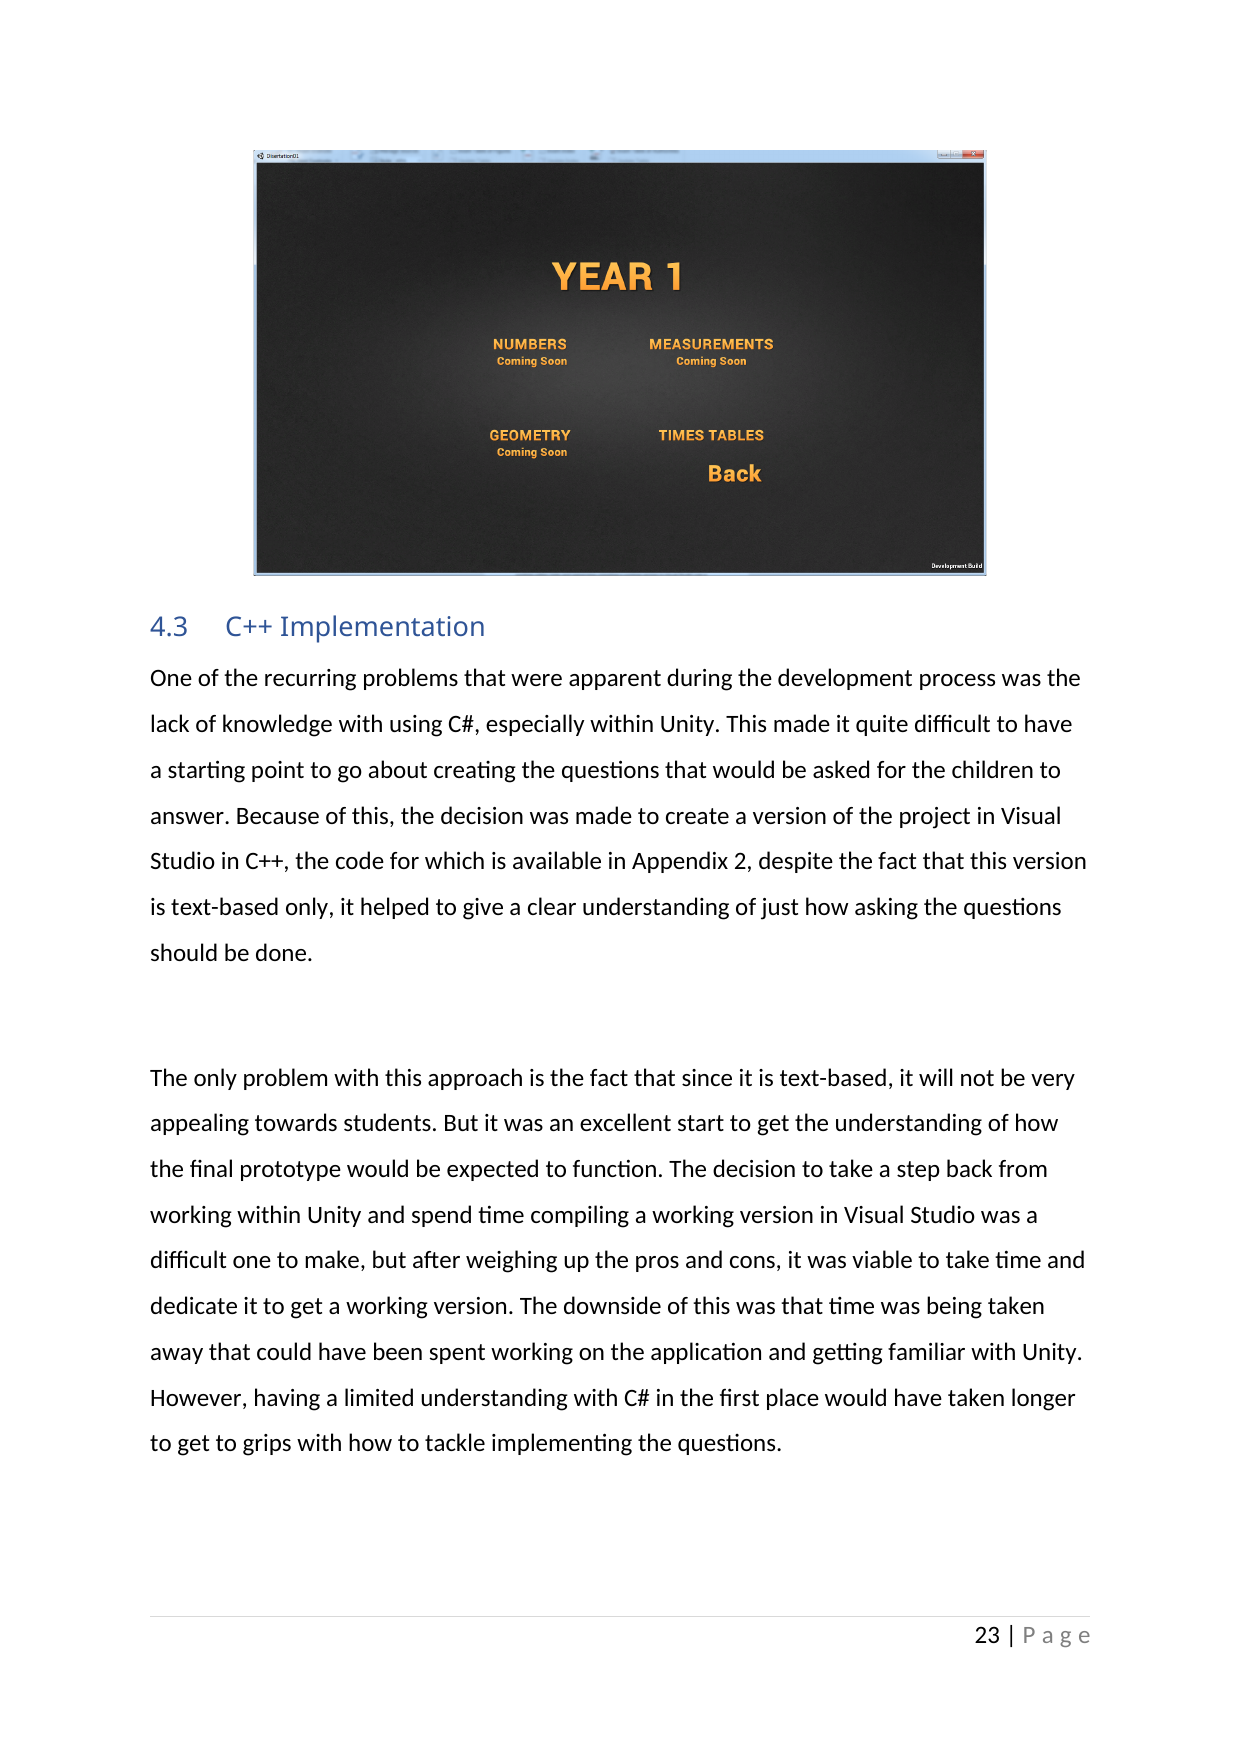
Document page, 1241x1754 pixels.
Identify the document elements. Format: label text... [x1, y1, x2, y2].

picture [253, 150, 987, 576]
subtitle 4.3 C++ Implementation [150, 607, 1090, 644]
text The only problem with this approach is the fact that since it is text-based, it will not be very appealing towards students. But it was an excellent start to get the understanding of how the final prototype would be expected to function. The decision to take a step back from working within Unity and spend time compiling a working version in Visual Studio was a difficult one to make, but after weighing up the pros and cons, it was viable to take time and dedicate it to get a working version. The downside of this was that time was being taken away that could have been spent working on the application and getting familiar with Unity. However, having a limited understanding with C# in the first place would have taken longer to get to grips with how to tackle implementing the questions. [150, 1062, 1090, 1458]
text One of the recurring problems that were apparent during the development process was the lack of knowledge with using C#, especially within Unity. This made it quite difficult to have a starting point to go about creating the questions that would be asked for the children to answer. Because of this, the decision was made to create a version of the project in Visual Studio in C++, the code for which is available in Appendix 2, despite the fact that this version is text-based only, it helped to give a clear understanding of just how asking the questions should be done. [150, 663, 1090, 967]
